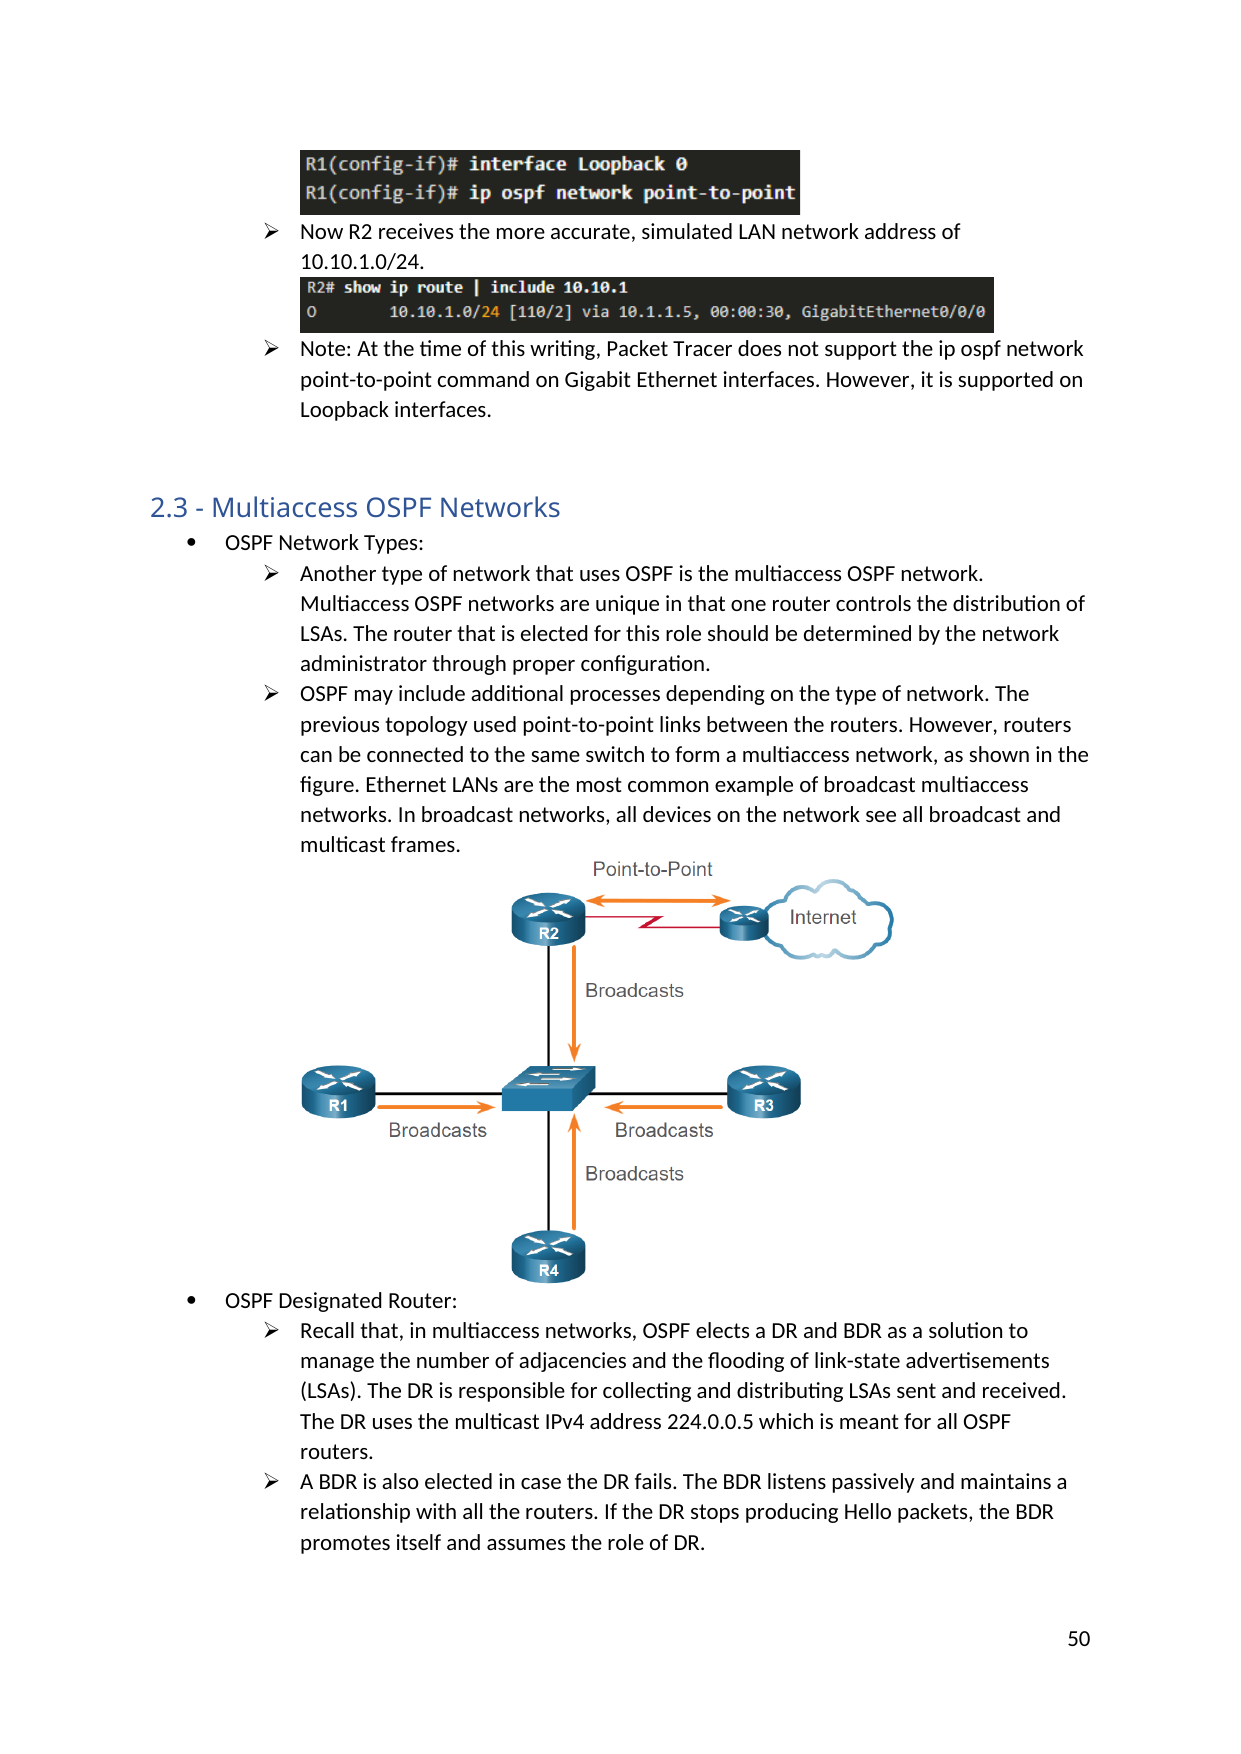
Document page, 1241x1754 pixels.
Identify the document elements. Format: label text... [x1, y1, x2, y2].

list OSPF Network Types: [187, 528, 1090, 557]
picture [300, 860, 901, 1284]
list OSPF may include additional processes depending on the type of network. The previous topology used point-to-point links between the routers. However, routers can be connected to the same switch to form a multiaccess network, as shown in the figure. Ethernet LANs are the most common example of broadcast multiaccess networks. In broadcast networks, all devices on the network see all broadcast and multicast frames. [262, 679, 1090, 859]
list A BDR is also elected in case the DR fails. The BDR listens passively and maintains a relationship with all the routers. If the DR stops producing Hello packets, the BDR promotes itself and assumes the role of DR. [262, 1467, 1090, 1556]
list Note: At the time of this writing, Packet Tracer does not support the ip ospf network point-to-point command on Gigabit Ethernet interfaces. However, it is supported on Loopback interfaces. [262, 334, 1090, 423]
subtitle 2.3 - Multiaccess OSPF Networks [150, 489, 1090, 526]
list Now R2 receives the more accurate, simulated LAN network address of 10.10.1.0/24. [262, 217, 1090, 275]
list OSPF Designated Router: [187, 1286, 1090, 1314]
list Another type of network that uses OSPF is the multiaccess OSPF network. Multiaccess OSPF networks are unique in that one router controls the distribution of LSAs. The router that is elected for this role should be determined by the network administrator through proper configuration. [262, 559, 1090, 677]
picture [300, 150, 800, 215]
picture [300, 277, 994, 333]
list Recall that, in multiaccess networks, OSPF elects a DR and BDR as a solution to manage the number of adjacencies and the flooding of link-state advertisements (LSAs). The DR is responsible for collecting and distributing LSAs sent and received. The DR uses the multicast IPv4 address 224.0.0.5 which is meant for all OSPF routers. [262, 1316, 1090, 1465]
